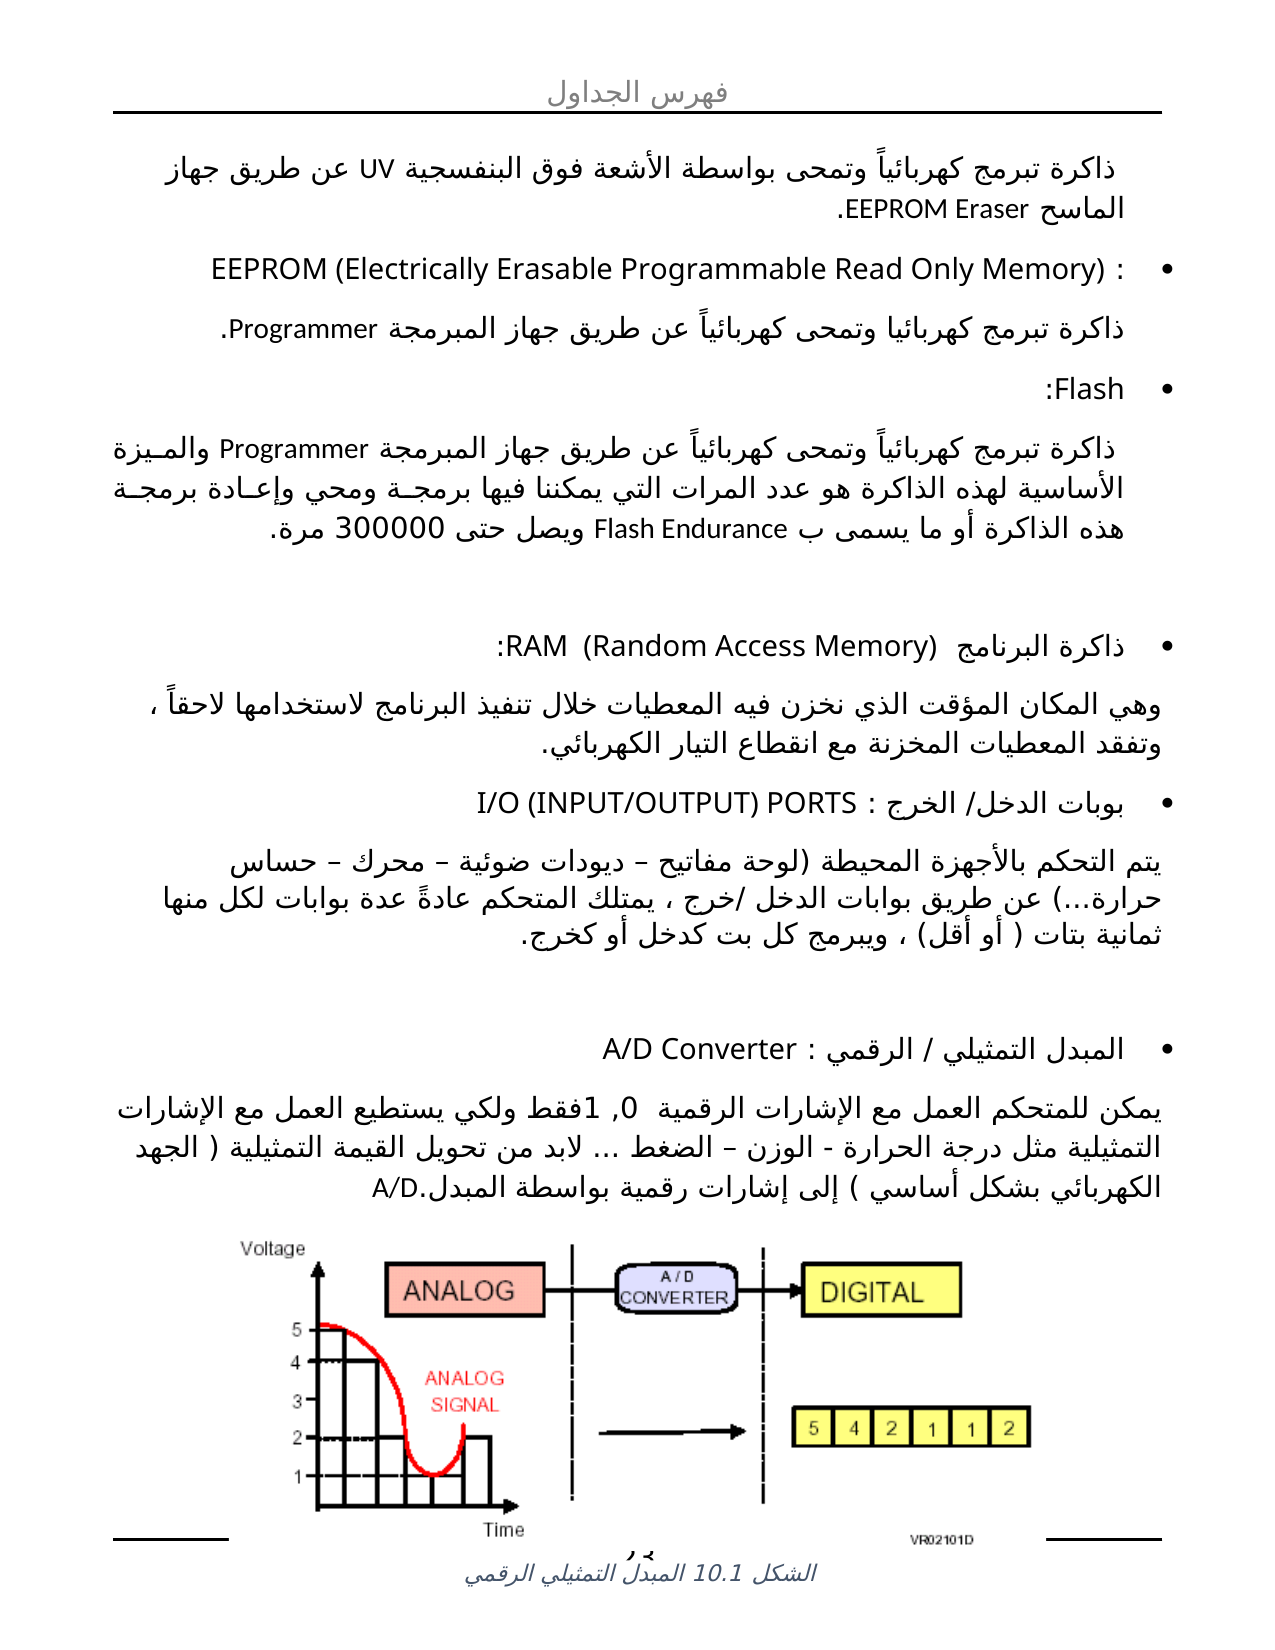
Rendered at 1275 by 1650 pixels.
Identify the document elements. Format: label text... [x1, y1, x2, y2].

list المبدل التمثيلي / الرقمي : A/D Converter [112, 1029, 1162, 1068]
text ذاكرة تبرمج كهربائياً وتمحى بواسطة الأشعة فوق البنفسجية UV عن طريق جهاز الماسح EEPROM Eraser. [112, 150, 1125, 226]
text ذاكرة تبرمج كهربائياً وتمحى كهربائياً عن طريق جهاز المبرمجة Programmer والميزة الأساسية لهذه الذاكرة هو عدد المرات التي يمكننا فيها برمجة ومحي وإعادة برمجة هذه الذاكرة أو ما يسمى ب Flash Endurance ويصل حتى 300000 مرة. [112, 430, 1125, 546]
list ذاكرة البرنامج RAM (Random Access Memory): [112, 625, 1162, 665]
list : EEPROM (Electrically Erasable Programmable Read Only Memory) [112, 248, 1162, 288]
list بوبات الدخل/ الخرج : I/O (INPUT/OUTPUT) PORTS [112, 782, 1162, 822]
list Flash: [112, 368, 1162, 408]
text يتم التحكم بالأجهزة المحيطة (لوحة مفاتيح – ديودات ضوئية – محرك – حساس حرارة...) عن طريق بوابات الدخل /خرج ، يمتلك المتحكم عادةً عدة بوابات لكل منها ثمانية بتات ( أو أقل) ، ويبرمج كل بت كدخل أو كخرج. [112, 844, 1162, 952]
text ذاكرة تبرمج كهربائيا وتمحى كهربائياً عن طريق جهاز المبرمجة Programmer. [112, 311, 1162, 346]
picture [228, 1229, 1047, 1551]
text وهي المكان المؤقت الذي نخزن فيه المعطيات خلال تنفيذ البرنامج لاستخدامها لاحقاً ، وتفقد المعطيات المخزنة مع انقطاع التيار الكهربائي. [112, 687, 1162, 760]
text يمكن للمتحكم العمل مع الإشارات الرقمية 0, 1فقط ولكي يستطيع العمل مع الإشارات التمثيلية مثل درجة الحرارة - الوزن – الضغط ... لابد من تحويل القيمة التمثيلية ( الجهد الكهربائي بشكل أساسي ) إلى إشارات رقمية بواسطة المبدل.A/D [112, 1091, 1162, 1204]
